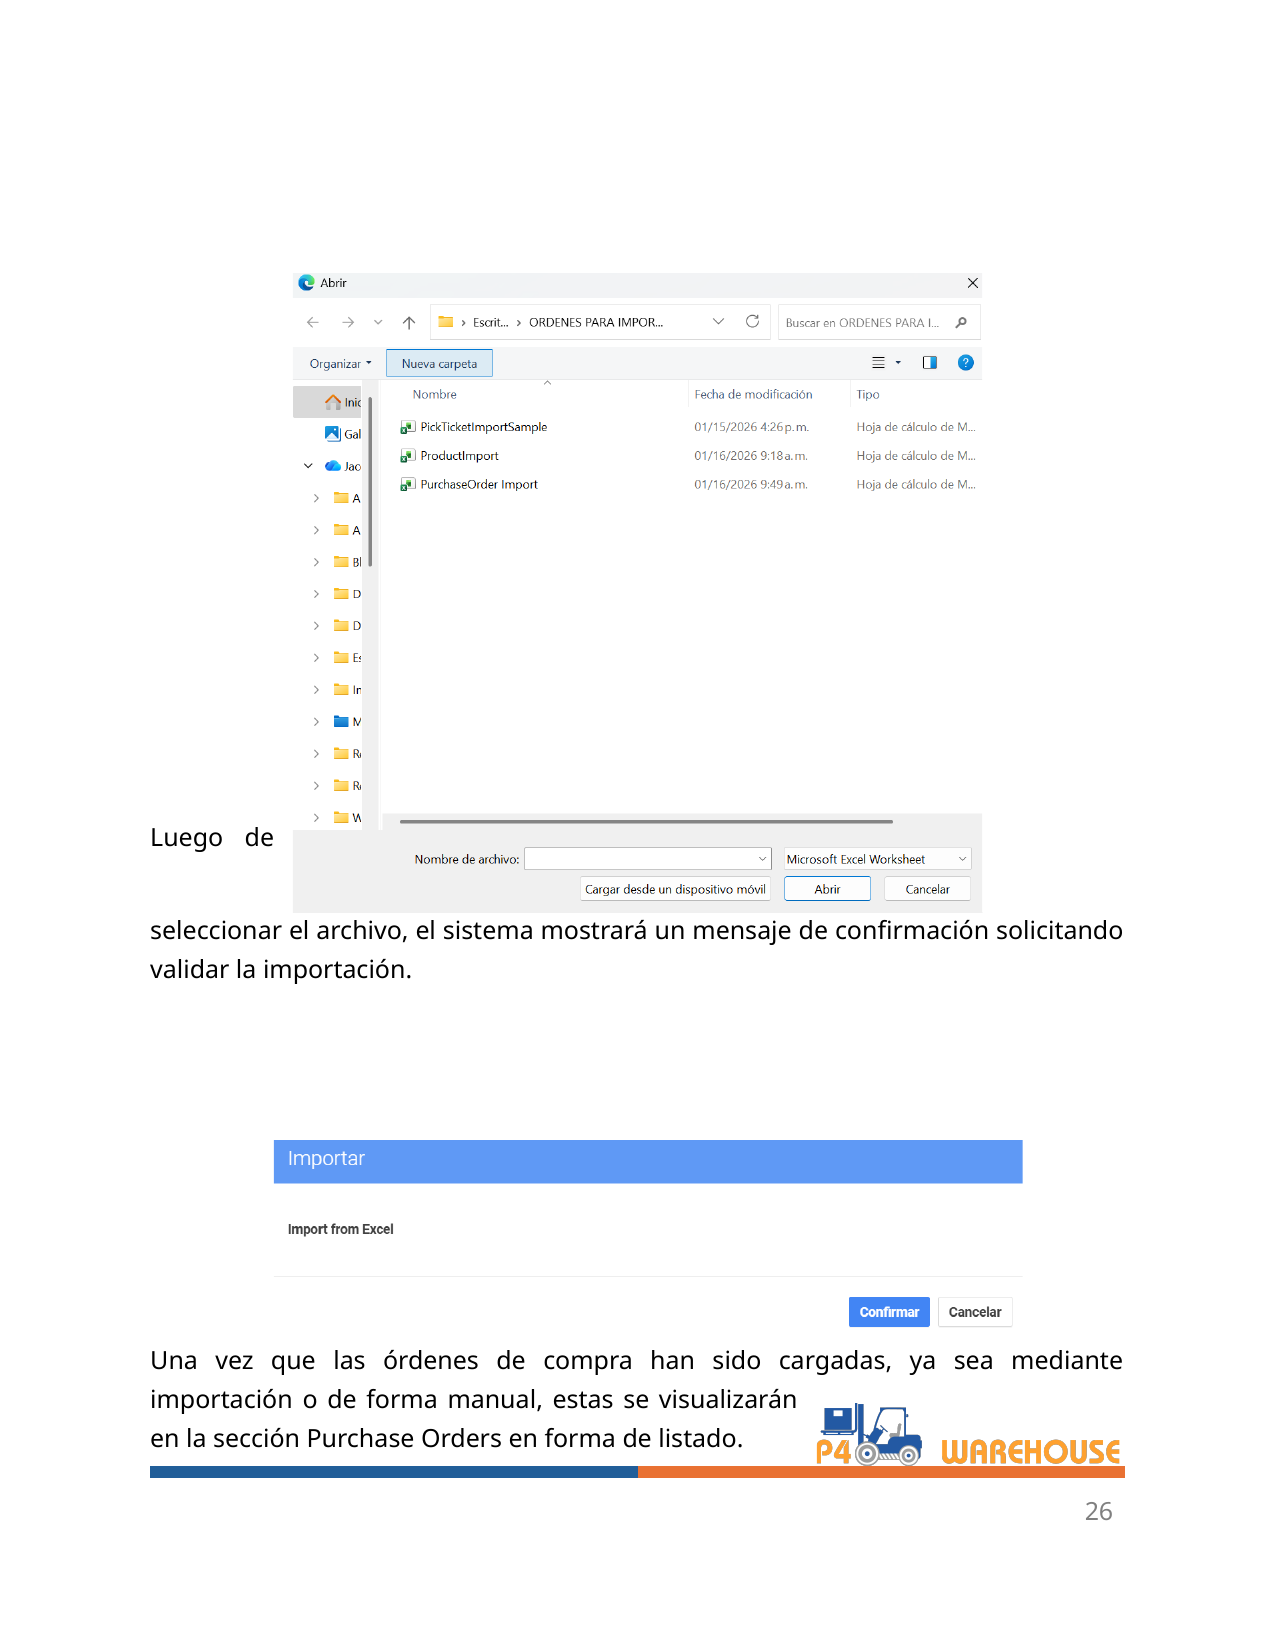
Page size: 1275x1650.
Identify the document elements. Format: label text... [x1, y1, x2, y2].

text Una vez que las órdenes de compra han sido cargadas, ya sea mediante importación o de forma manual, estas se visualizarán en la sección Purchase Orders en forma de listado. [150, 1342, 1125, 1455]
text Luego de seleccionar el archivo, el sistema mostrará un mensaje de confirmación solicitando validar la importación. [150, 820, 1125, 986]
picture [292, 273, 983, 913]
picture [816, 1455, 1120, 1466]
picture [273, 1140, 1023, 1334]
